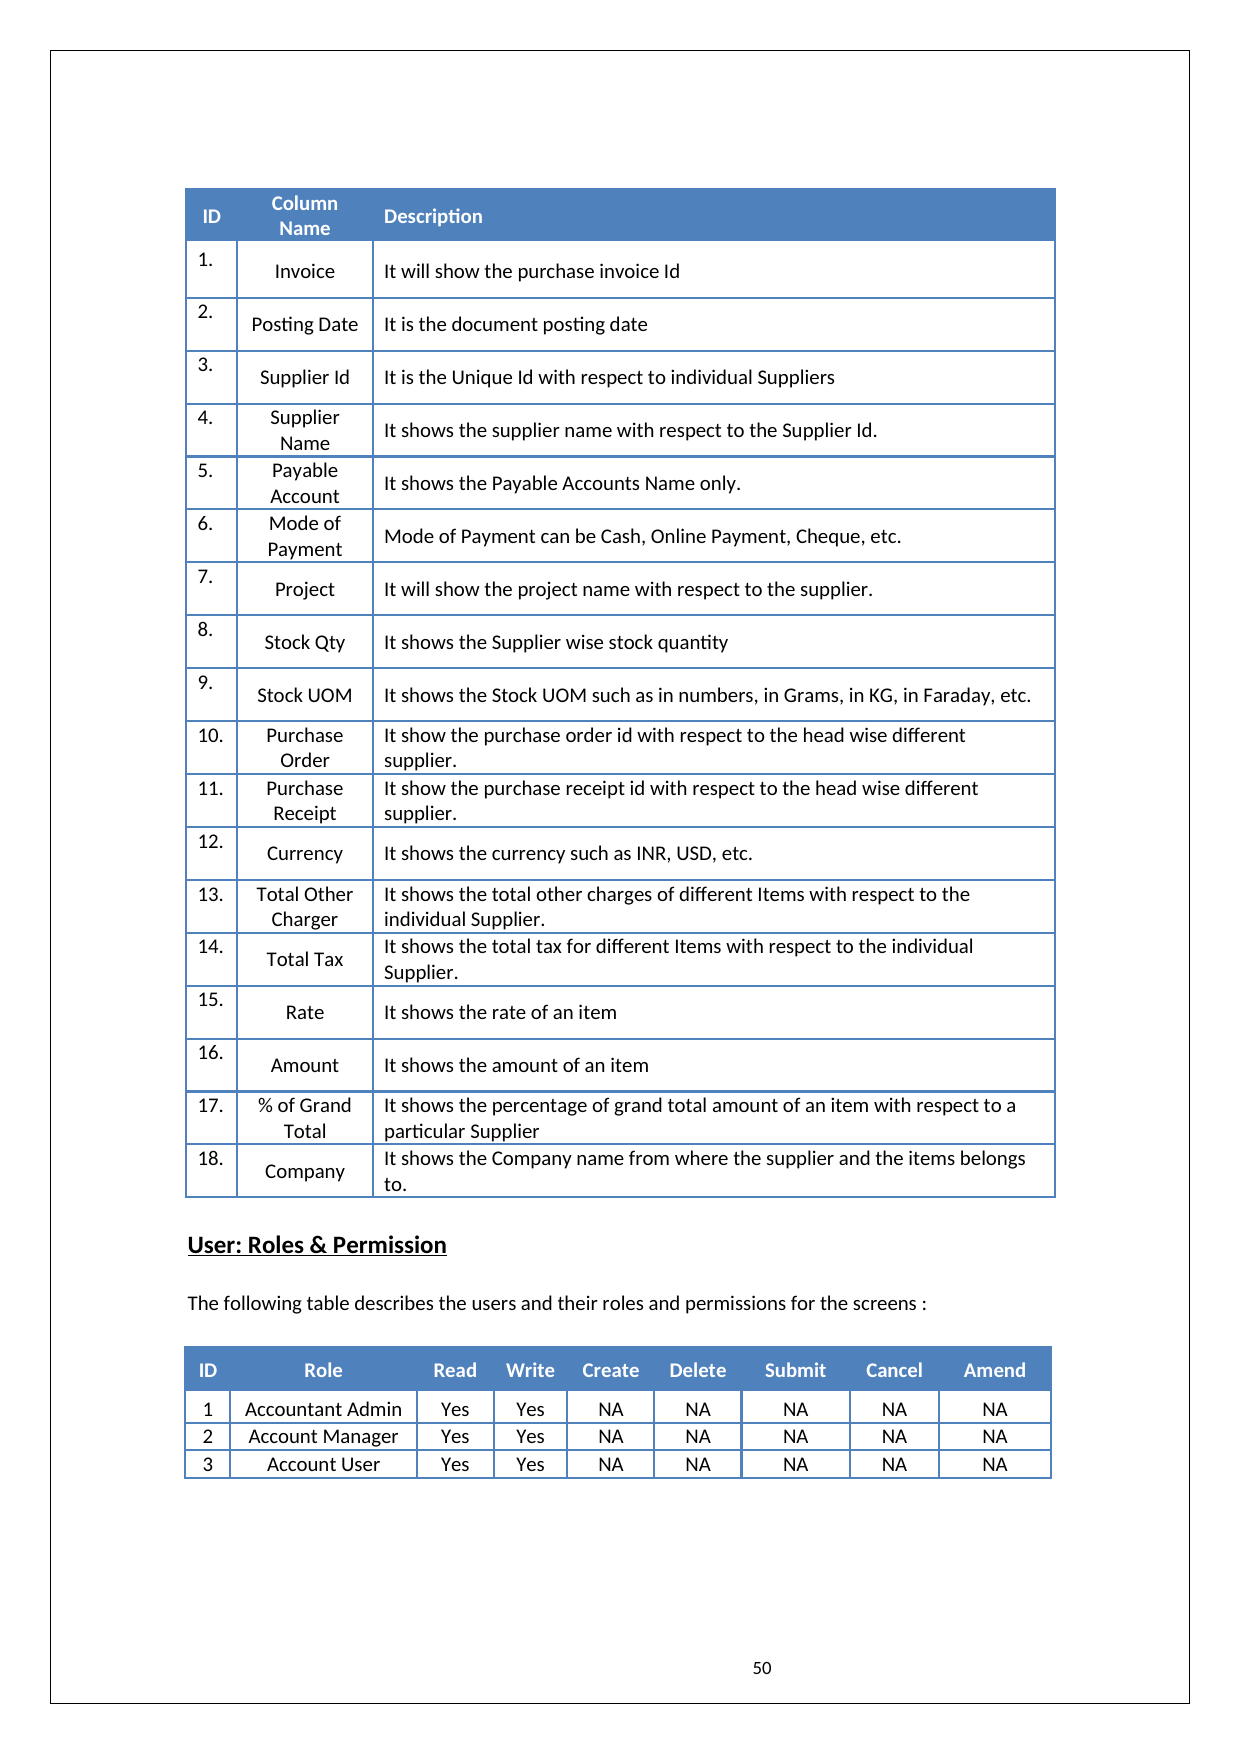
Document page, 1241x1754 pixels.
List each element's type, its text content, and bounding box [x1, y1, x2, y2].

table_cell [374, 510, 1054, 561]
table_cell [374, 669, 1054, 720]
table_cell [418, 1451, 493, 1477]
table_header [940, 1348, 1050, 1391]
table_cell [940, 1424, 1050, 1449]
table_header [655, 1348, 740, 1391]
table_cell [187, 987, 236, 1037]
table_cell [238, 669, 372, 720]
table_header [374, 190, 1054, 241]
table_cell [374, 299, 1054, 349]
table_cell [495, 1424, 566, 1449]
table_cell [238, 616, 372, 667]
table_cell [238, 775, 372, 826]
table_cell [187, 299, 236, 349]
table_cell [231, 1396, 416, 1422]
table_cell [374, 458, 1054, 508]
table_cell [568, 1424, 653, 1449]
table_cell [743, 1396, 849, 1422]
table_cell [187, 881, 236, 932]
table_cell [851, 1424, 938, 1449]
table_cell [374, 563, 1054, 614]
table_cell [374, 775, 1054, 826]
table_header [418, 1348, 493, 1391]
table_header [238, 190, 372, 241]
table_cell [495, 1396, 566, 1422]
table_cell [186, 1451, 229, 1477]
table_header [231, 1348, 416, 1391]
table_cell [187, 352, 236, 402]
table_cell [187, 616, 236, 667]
list User: Roles & Permission [187, 1229, 1053, 1259]
list The following table describes the users and their roles and permissions for the screens : [187, 1290, 1053, 1315]
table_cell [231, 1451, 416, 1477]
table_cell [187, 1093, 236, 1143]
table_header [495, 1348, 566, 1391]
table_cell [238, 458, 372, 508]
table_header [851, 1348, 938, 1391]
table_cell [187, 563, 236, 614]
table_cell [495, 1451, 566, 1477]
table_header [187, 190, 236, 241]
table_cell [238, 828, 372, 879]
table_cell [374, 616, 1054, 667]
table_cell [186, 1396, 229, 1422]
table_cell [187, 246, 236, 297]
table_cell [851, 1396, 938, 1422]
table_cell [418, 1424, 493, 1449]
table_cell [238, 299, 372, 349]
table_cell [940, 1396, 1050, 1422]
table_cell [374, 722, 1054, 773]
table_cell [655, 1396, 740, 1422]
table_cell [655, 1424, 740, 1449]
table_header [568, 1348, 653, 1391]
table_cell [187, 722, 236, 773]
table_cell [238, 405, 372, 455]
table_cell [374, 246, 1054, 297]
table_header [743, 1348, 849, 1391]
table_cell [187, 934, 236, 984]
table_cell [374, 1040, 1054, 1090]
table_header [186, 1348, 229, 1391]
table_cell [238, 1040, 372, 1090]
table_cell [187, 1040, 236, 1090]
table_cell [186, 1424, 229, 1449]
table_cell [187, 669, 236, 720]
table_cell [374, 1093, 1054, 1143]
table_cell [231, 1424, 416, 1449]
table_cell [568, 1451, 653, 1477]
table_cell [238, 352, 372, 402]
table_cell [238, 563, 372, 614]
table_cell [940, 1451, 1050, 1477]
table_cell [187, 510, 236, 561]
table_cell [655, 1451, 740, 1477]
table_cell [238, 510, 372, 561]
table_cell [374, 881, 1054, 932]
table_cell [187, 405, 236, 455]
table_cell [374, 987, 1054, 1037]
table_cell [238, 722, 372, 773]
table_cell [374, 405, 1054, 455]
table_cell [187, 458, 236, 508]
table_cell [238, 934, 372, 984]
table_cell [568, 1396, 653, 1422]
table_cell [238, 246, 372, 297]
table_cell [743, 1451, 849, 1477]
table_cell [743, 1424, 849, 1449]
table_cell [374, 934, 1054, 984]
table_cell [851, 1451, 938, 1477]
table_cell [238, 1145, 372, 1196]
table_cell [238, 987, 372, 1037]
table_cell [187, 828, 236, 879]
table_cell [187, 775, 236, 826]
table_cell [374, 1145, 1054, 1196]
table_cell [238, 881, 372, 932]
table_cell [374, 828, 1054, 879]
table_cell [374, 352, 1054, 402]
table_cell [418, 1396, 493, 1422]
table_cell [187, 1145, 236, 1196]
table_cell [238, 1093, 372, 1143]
